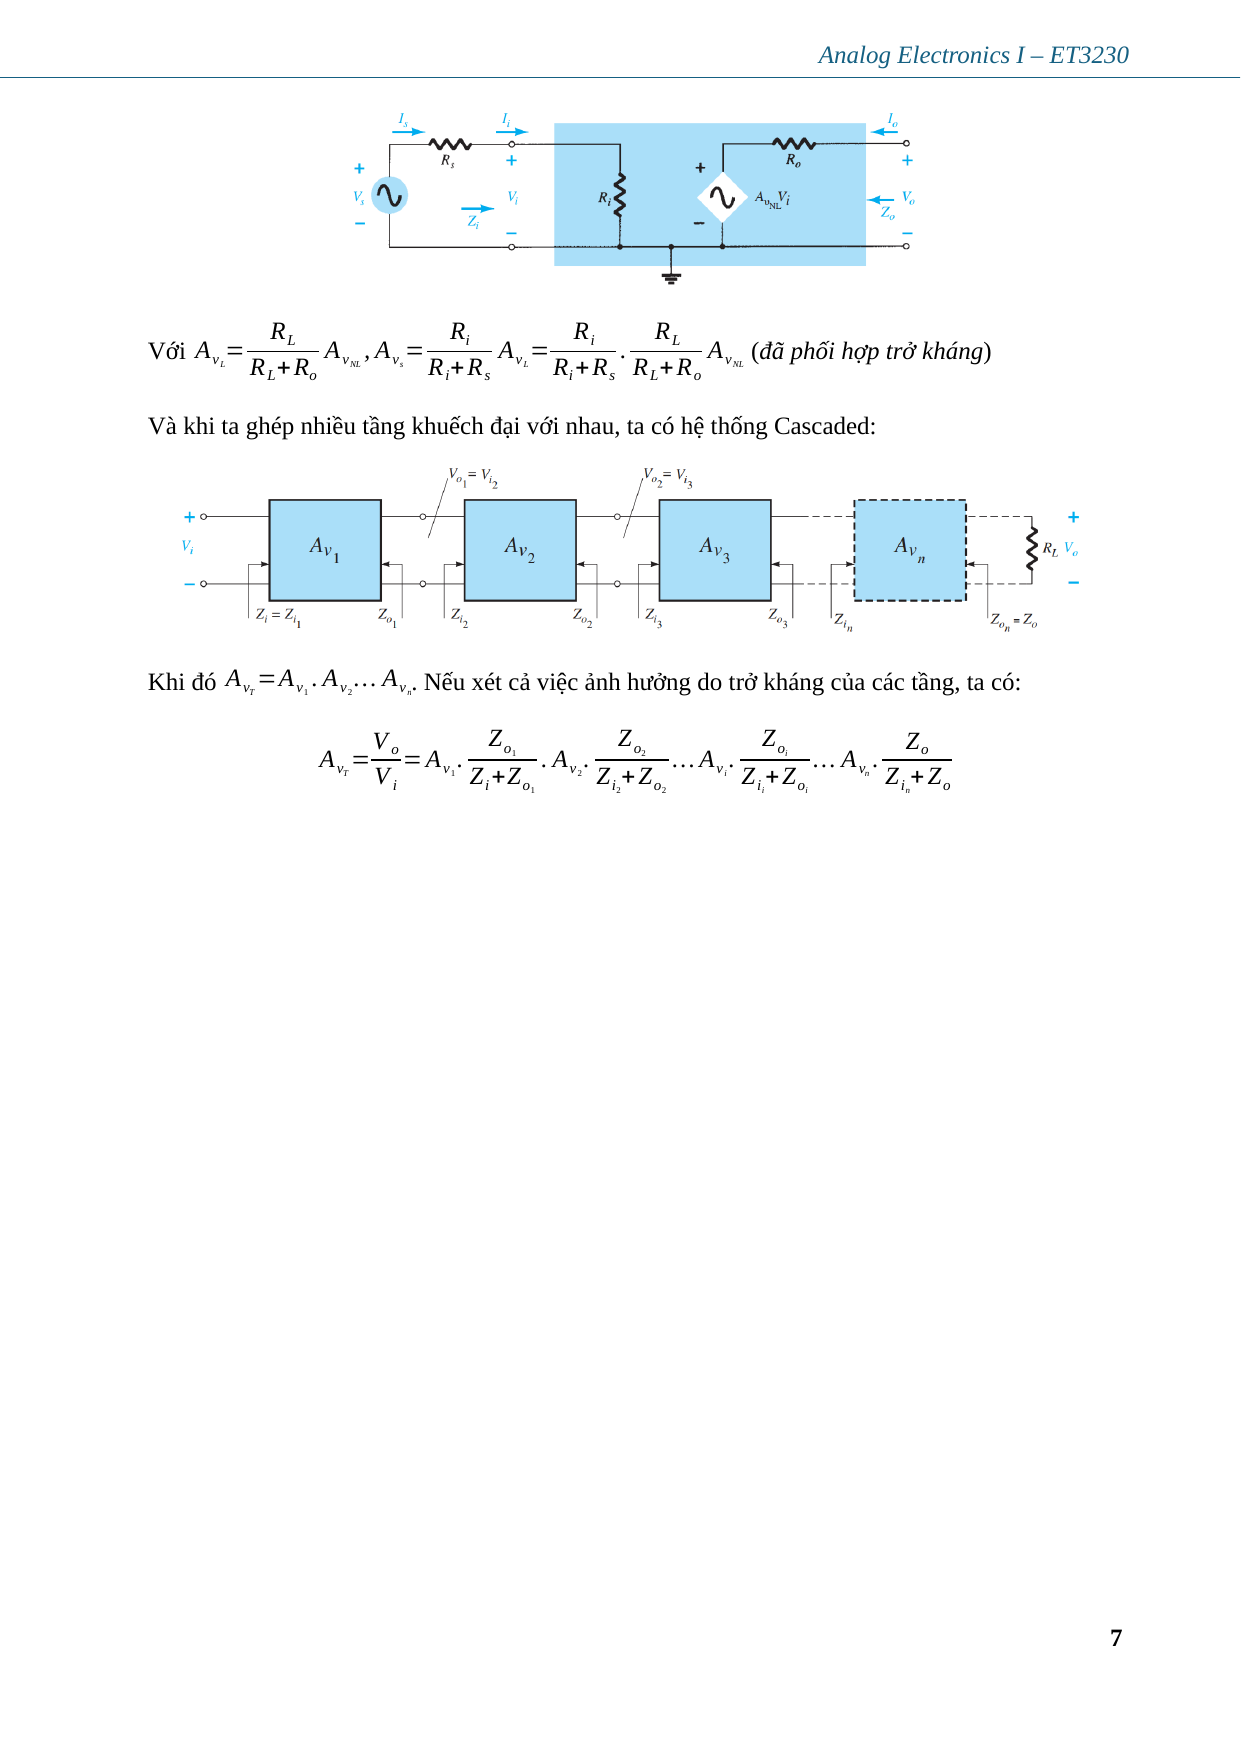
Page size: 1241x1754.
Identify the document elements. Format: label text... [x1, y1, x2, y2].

picture [348, 103, 922, 291]
text Với (đã phối hợp trở kháng) [118, 318, 1122, 384]
text Khi đó . Nếu xét cả việc ảnh hưởng do trở kháng của các tầng, ta có: [118, 664, 1122, 698]
text Và khi ta ghép nhiều tầng khuếch đại với nhau, ta có hệ thống Cascaded: [118, 411, 1122, 440]
picture [177, 466, 1093, 638]
